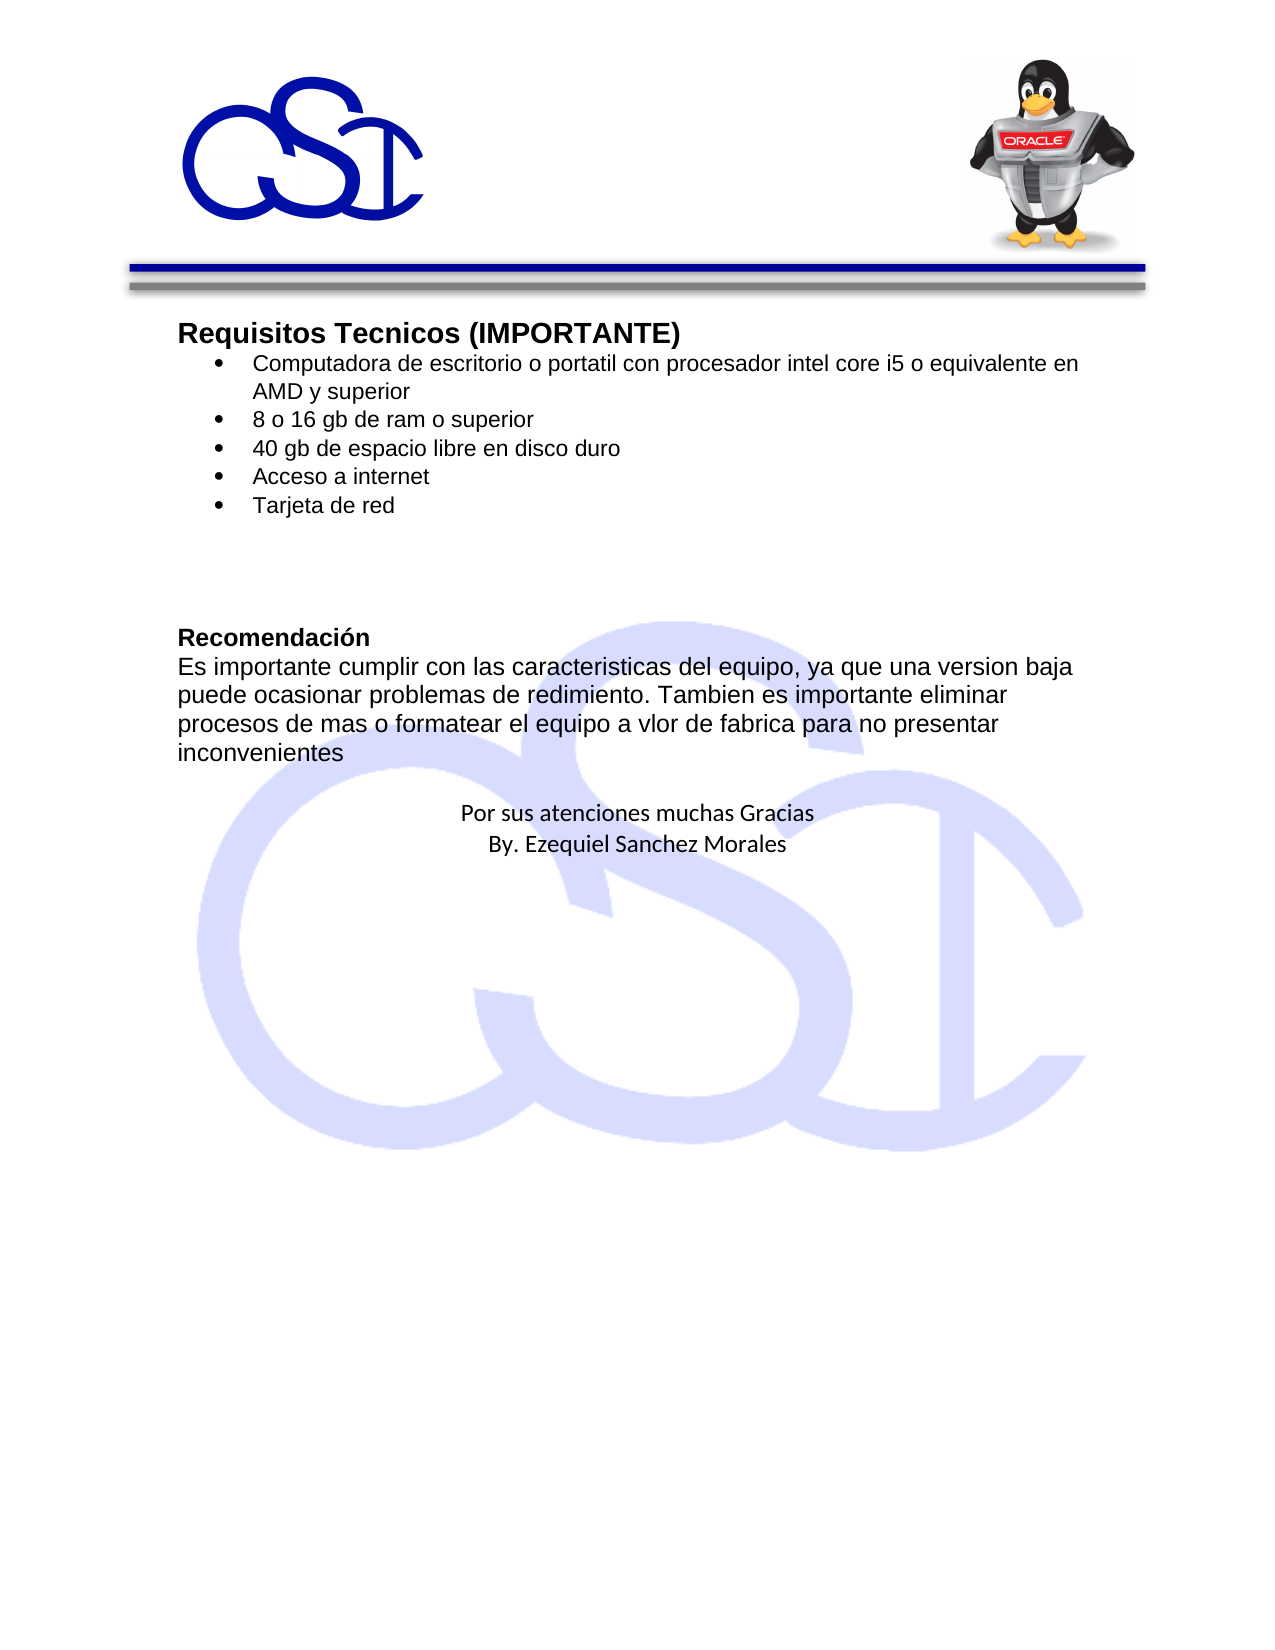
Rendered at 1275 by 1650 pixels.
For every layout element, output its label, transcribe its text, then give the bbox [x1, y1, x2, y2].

list Computadora de escritorio o portatil con procesador intel core i5 o equivalente en AMD y superior [215, 349, 1098, 404]
text Es importante cumplir con las caracteristicas del equipo, ya que una version baja puede ocasionar problemas de redimiento. Tambien es importante eliminar procesos de mas o formatear el equipo a vlor de fabrica para no presentar inconvenientes [177, 652, 1098, 767]
picture [177, 73, 425, 222]
list 40 gb de espacio libre en disco duro [215, 435, 1098, 461]
text Por sus atenciones muchas Gracias [177, 797, 1098, 828]
picture [966, 56, 1137, 258]
list Tarjeta de red [215, 492, 1098, 518]
text Recomendación [177, 623, 1098, 652]
text By. Ezequiel Sanchez Morales [177, 828, 1098, 858]
list 8 o 16 gb de ram o superior [215, 406, 1098, 433]
list Acceso a internet [215, 463, 1098, 489]
text Requisitos Tecnicos (IMPORTANTE) [177, 316, 1098, 349]
